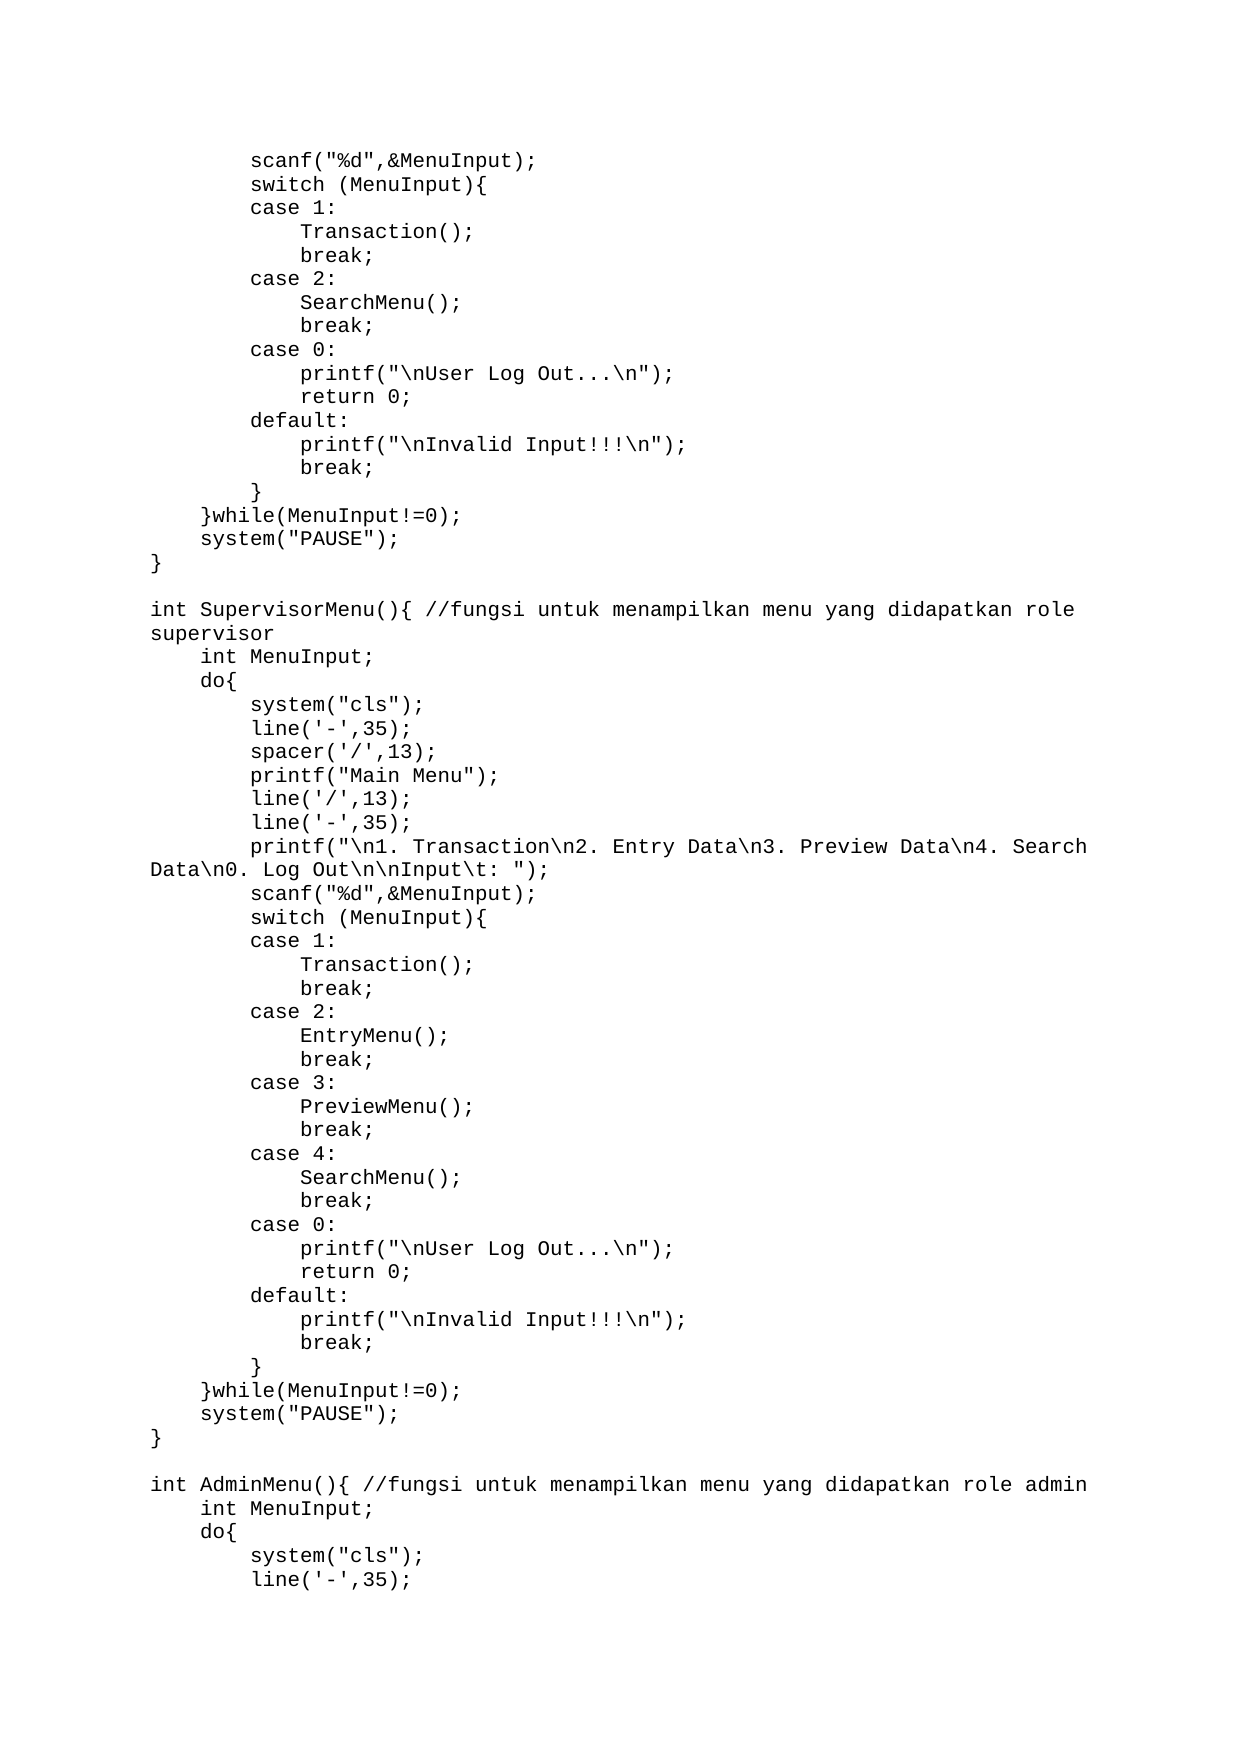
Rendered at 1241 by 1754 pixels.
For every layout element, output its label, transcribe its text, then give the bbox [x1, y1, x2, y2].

text do{ [150, 1521, 1090, 1545]
text case 4: [150, 1143, 1090, 1167]
text SearchMenu(); [150, 1167, 1090, 1190]
text break; [150, 316, 1090, 339]
text }while(MenuInput!=0); [150, 1379, 1090, 1403]
text Transaction(); [150, 221, 1090, 244]
text printf("\n1. Transaction\n2. Entry Data\n3. Preview Data\n4. Search Data\n0. Log Out\n\nInput\t: "); [150, 836, 1090, 883]
text case 0: [150, 1214, 1090, 1238]
text SearchMenu(); [150, 292, 1090, 316]
text EntryMenu(); [150, 1025, 1090, 1048]
text system("cls"); [150, 694, 1090, 717]
text break; [150, 1332, 1090, 1356]
text }while(MenuInput!=0); [150, 505, 1090, 528]
text system("PAUSE"); [150, 528, 1090, 552]
text break; [150, 1048, 1090, 1072]
text printf("\nInvalid Input!!!\n"); [150, 434, 1090, 457]
text line('-',35); [150, 1569, 1090, 1592]
text switch (MenuInput){ [150, 174, 1090, 197]
text system("PAUSE"); [150, 1403, 1090, 1427]
text Transaction(); [150, 954, 1090, 978]
text } [150, 552, 1090, 576]
text int MenuInput; [150, 647, 1090, 670]
text } [150, 1356, 1090, 1379]
text spacer('/',13); [150, 741, 1090, 765]
text break; [150, 457, 1090, 481]
text break; [150, 244, 1090, 268]
text break; [150, 978, 1090, 1001]
text case 1: [150, 197, 1090, 221]
text int SupervisorMenu(){ //fungsi untuk menampilkan menu yang didapatkan role supervisor [150, 599, 1090, 647]
text default: [150, 410, 1090, 434]
text return 0; [150, 386, 1090, 410]
text return 0; [150, 1261, 1090, 1285]
text default: [150, 1285, 1090, 1309]
text switch (MenuInput){ [150, 907, 1090, 930]
text line('-',35); [150, 812, 1090, 836]
text printf("\nInvalid Input!!!\n"); [150, 1309, 1090, 1332]
text printf("\nUser Log Out...\n"); [150, 363, 1090, 386]
text printf("\nUser Log Out...\n"); [150, 1238, 1090, 1261]
text break; [150, 1190, 1090, 1214]
text case 2: [150, 1001, 1090, 1025]
text case 2: [150, 268, 1090, 292]
text int MenuInput; [150, 1498, 1090, 1521]
text line('/',13); [150, 788, 1090, 812]
text PreviewMenu(); [150, 1096, 1090, 1119]
text case 0: [150, 339, 1090, 363]
text case 3: [150, 1072, 1090, 1096]
text int AdminMenu(){ //fungsi untuk menampilkan menu yang didapatkan role admin [150, 1474, 1090, 1498]
text scanf("%d",&MenuInput); [150, 883, 1090, 907]
text break; [150, 1119, 1090, 1143]
text do{ [150, 670, 1090, 694]
text printf("Main Menu"); [150, 765, 1090, 788]
text } [150, 1427, 1090, 1451]
text line('-',35); [150, 717, 1090, 741]
text } [150, 481, 1090, 505]
text case 1: [150, 930, 1090, 954]
text system("cls"); [150, 1545, 1090, 1569]
text scanf("%d",&MenuInput); [150, 150, 1090, 174]
